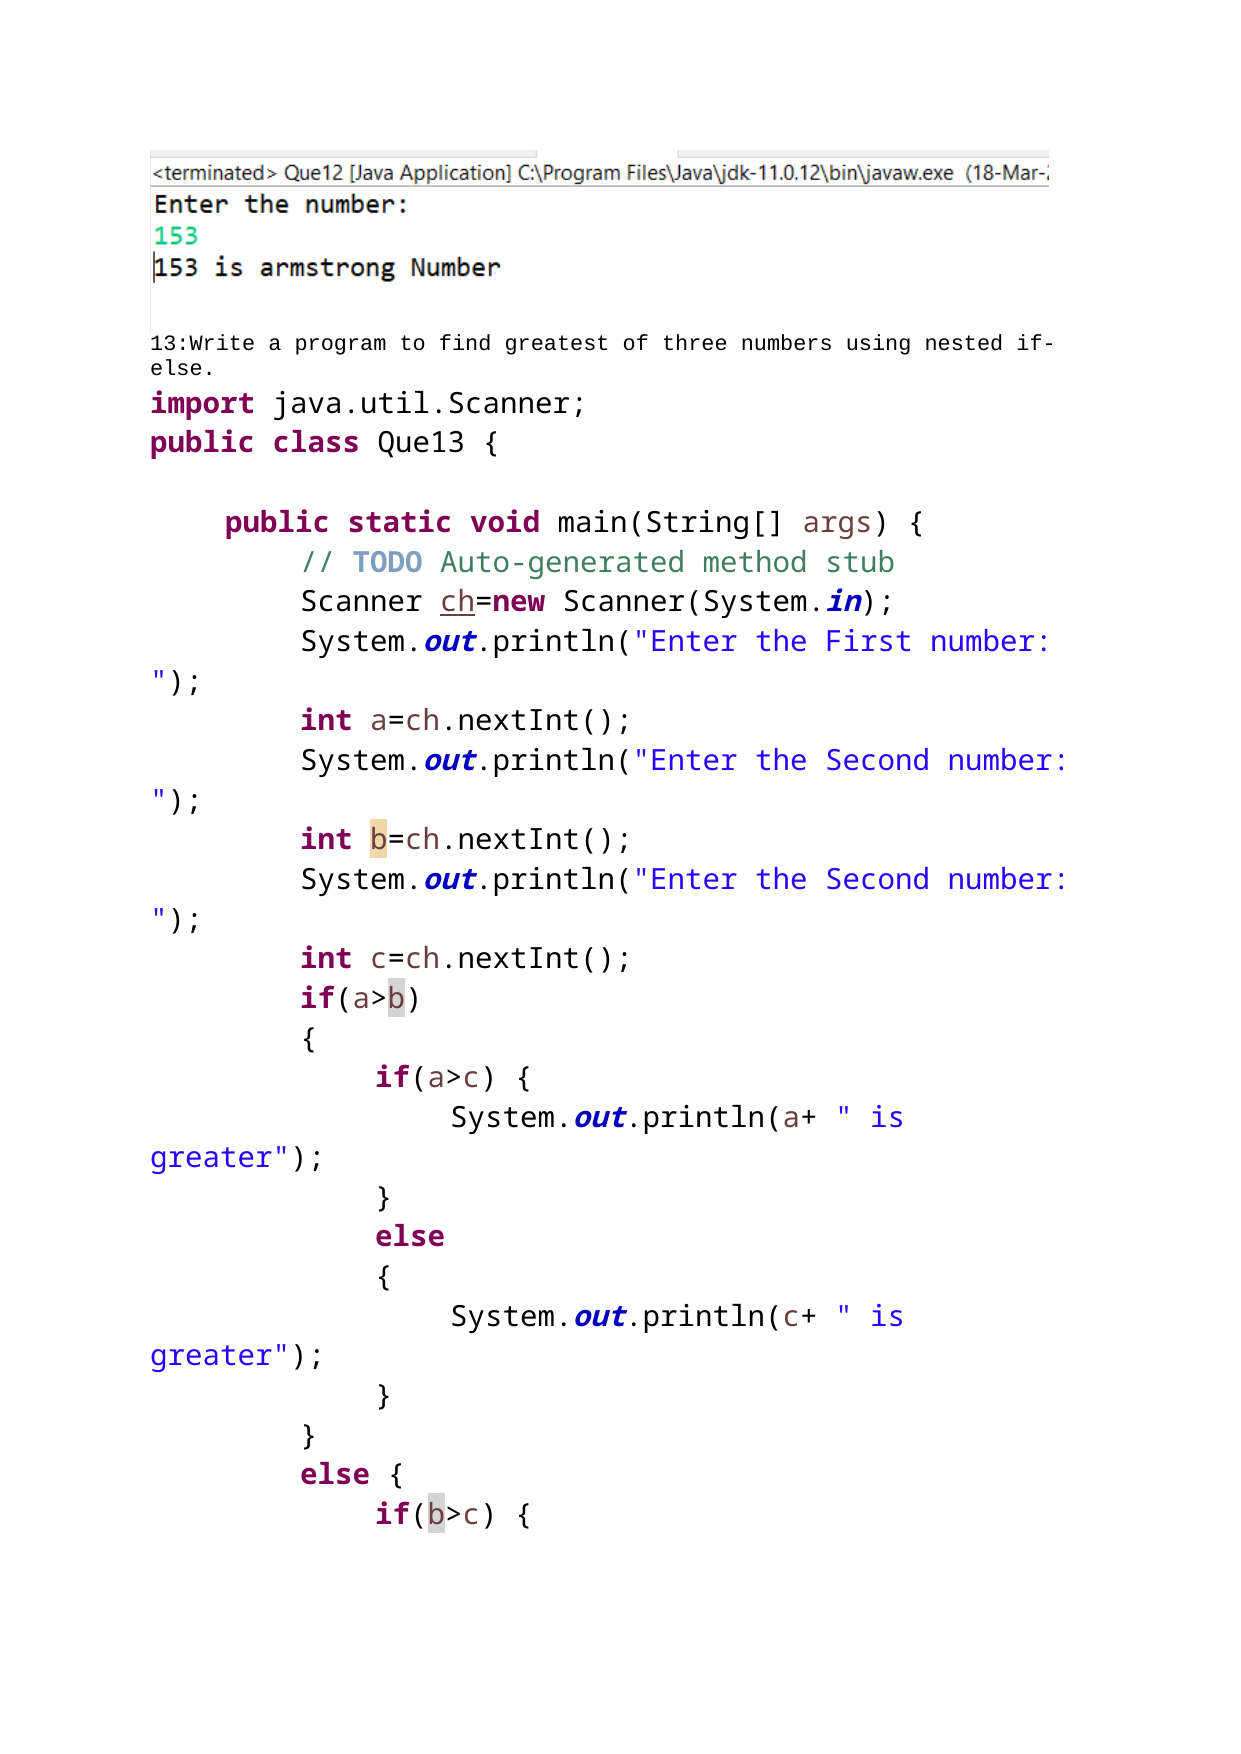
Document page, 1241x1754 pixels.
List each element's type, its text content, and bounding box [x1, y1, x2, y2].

text int b=ch.nextInt(); [387, 819, 1090, 858]
text Scanner ch=new Scanner(System.in); [150, 581, 1090, 620]
text 13:Write a program to find greatest of three numbers using nested if-else. [150, 332, 1090, 382]
text if(b>c) { [445, 1493, 1090, 1533]
picture [150, 150, 1049, 333]
text else { [150, 1454, 1090, 1493]
text if(b>c) { [150, 1493, 428, 1533]
text else [150, 1216, 1090, 1255]
text if(a>c) { [150, 1057, 1090, 1096]
text // TODO Auto-generated method stub [150, 541, 1090, 581]
text { [150, 1255, 1090, 1295]
text System.out.println("Enter the Second number: "); [150, 739, 1090, 819]
text System.out.println(c+ " is greater"); [150, 1295, 1090, 1374]
text } [150, 1414, 1090, 1454]
text { [150, 1017, 1090, 1057]
text int b=ch.nextInt(); [150, 819, 370, 858]
text if(a>b) [150, 977, 1090, 1017]
text } [150, 1176, 1090, 1216]
text public class Que13 { [150, 422, 1090, 461]
text int a=ch.nextInt(); [150, 699, 1090, 739]
text int c=ch.nextInt(); [150, 938, 1090, 977]
text import java.util.Scanner; [150, 382, 1090, 422]
text System.out.println("Enter the First number: "); [150, 620, 1090, 699]
text System.out.println("Enter the Second number: "); [150, 858, 1090, 938]
text } [150, 1374, 1090, 1414]
text System.out.println(a+ " is greater"); [150, 1096, 1090, 1176]
text public static void main(String[] args) { [150, 501, 1090, 541]
